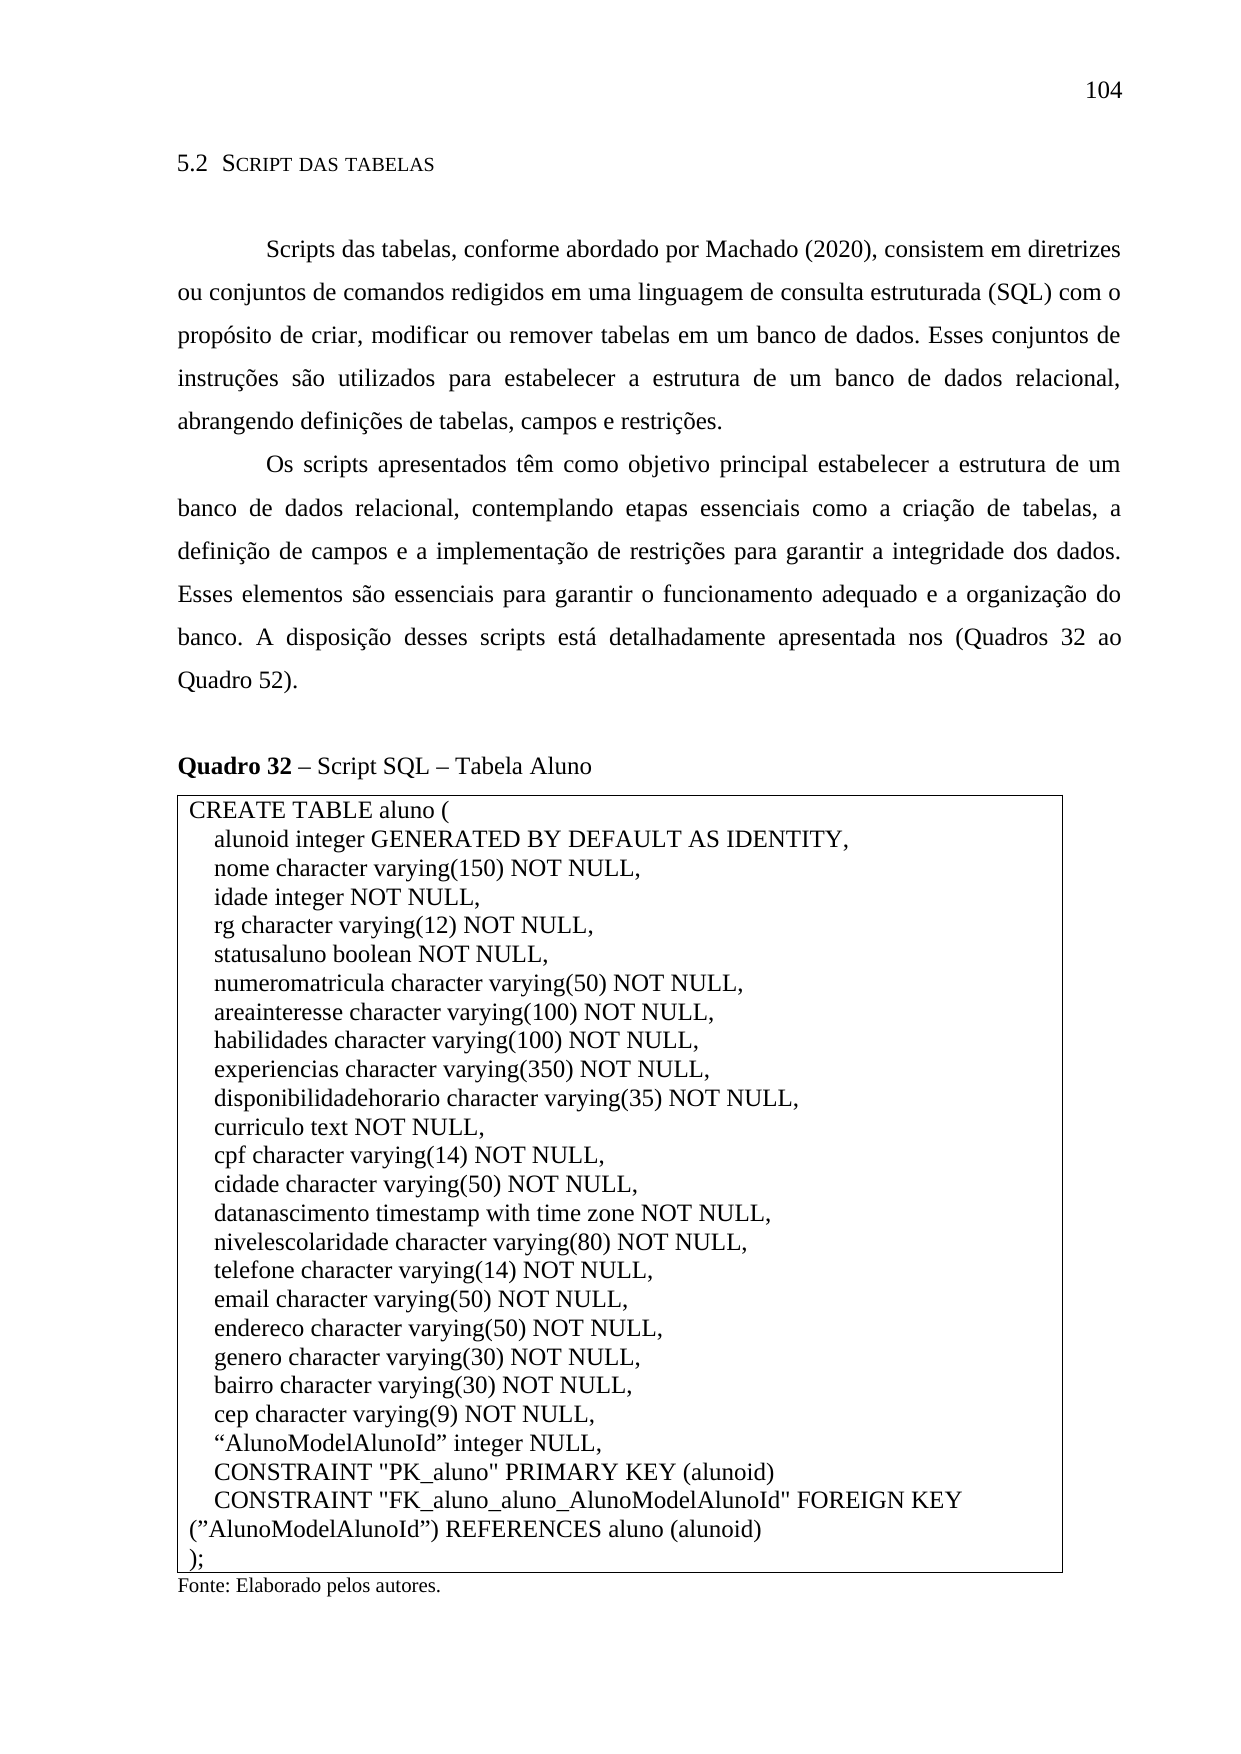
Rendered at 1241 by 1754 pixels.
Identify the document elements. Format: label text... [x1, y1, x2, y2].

text Fonte: Elaborado pelos autores. [177, 1573, 1122, 1597]
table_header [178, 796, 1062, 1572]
text Os scripts apresentados têm como objetivo principal estabelecer a estrutura de um banco de dados relacional, contemplando etapas essenciais como a criação de tabelas, a definição de campos e a implementação de restrições para garantir a integridade dos dados. Esses elementos são essenciais para garantir o funcionamento adequado e a organização do banco. A disposição desses scripts está detalhadamente apresentada nos (Quadros 32 ao Quadro 52). [177, 449, 1122, 694]
subtitle Script das tabelas [177, 148, 1122, 176]
text Scripts das tabelas, conforme abordado por Machado (2020), consistem em diretrizes ou conjuntos de comandos redigidos em uma linguagem de consulta estruturada (SQL) com o propósito de criar, modificar ou remover tabelas em um banco de dados. Esses conjuntos de instruções são utilizados para estabelecer a estrutura de um banco de dados relacional, abrangendo definições de tabelas, campos e restrições. [177, 234, 1122, 435]
text Quadro 32 – Script SQL – Tabela Aluno [177, 751, 1122, 780]
